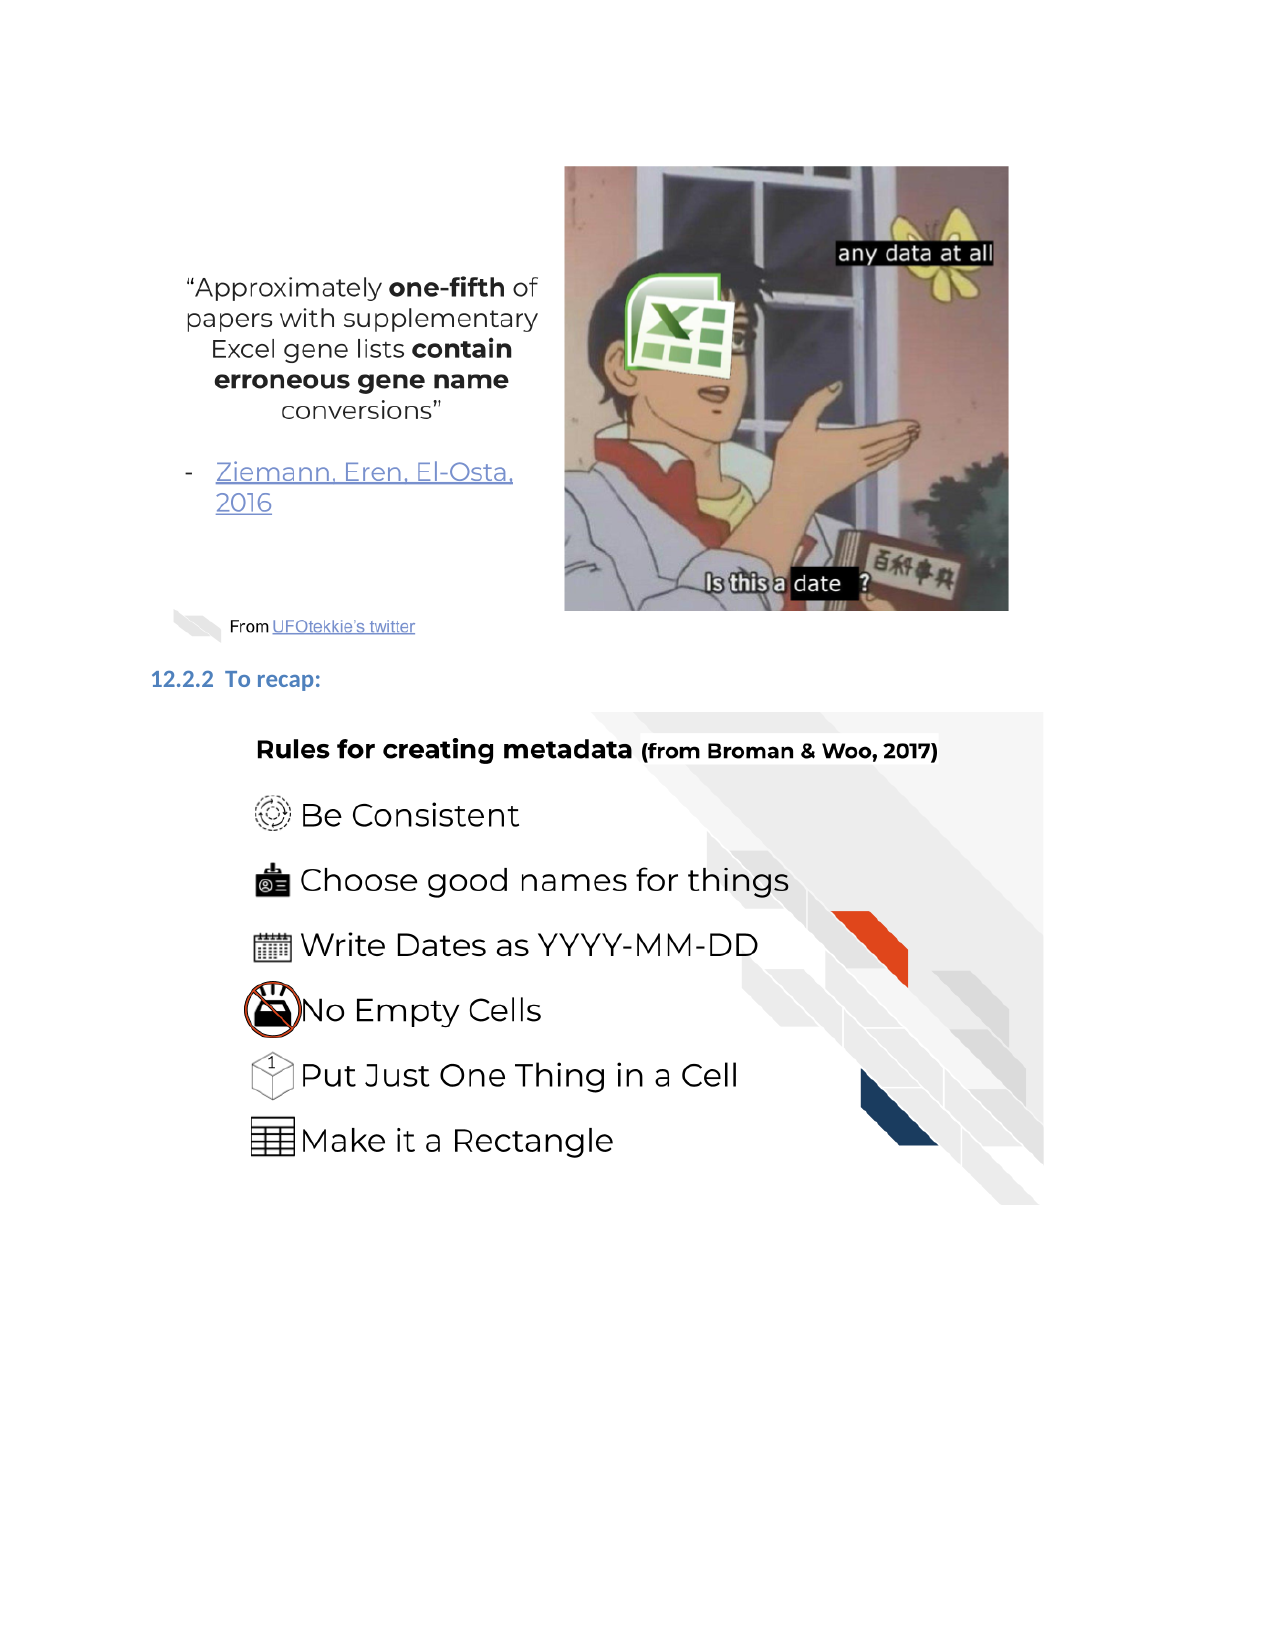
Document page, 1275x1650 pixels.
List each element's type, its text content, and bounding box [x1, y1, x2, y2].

picture [168, 712, 1044, 1205]
picture [168, 150, 1044, 643]
subtitle 12.2.2 To recap: [150, 663, 1125, 693]
